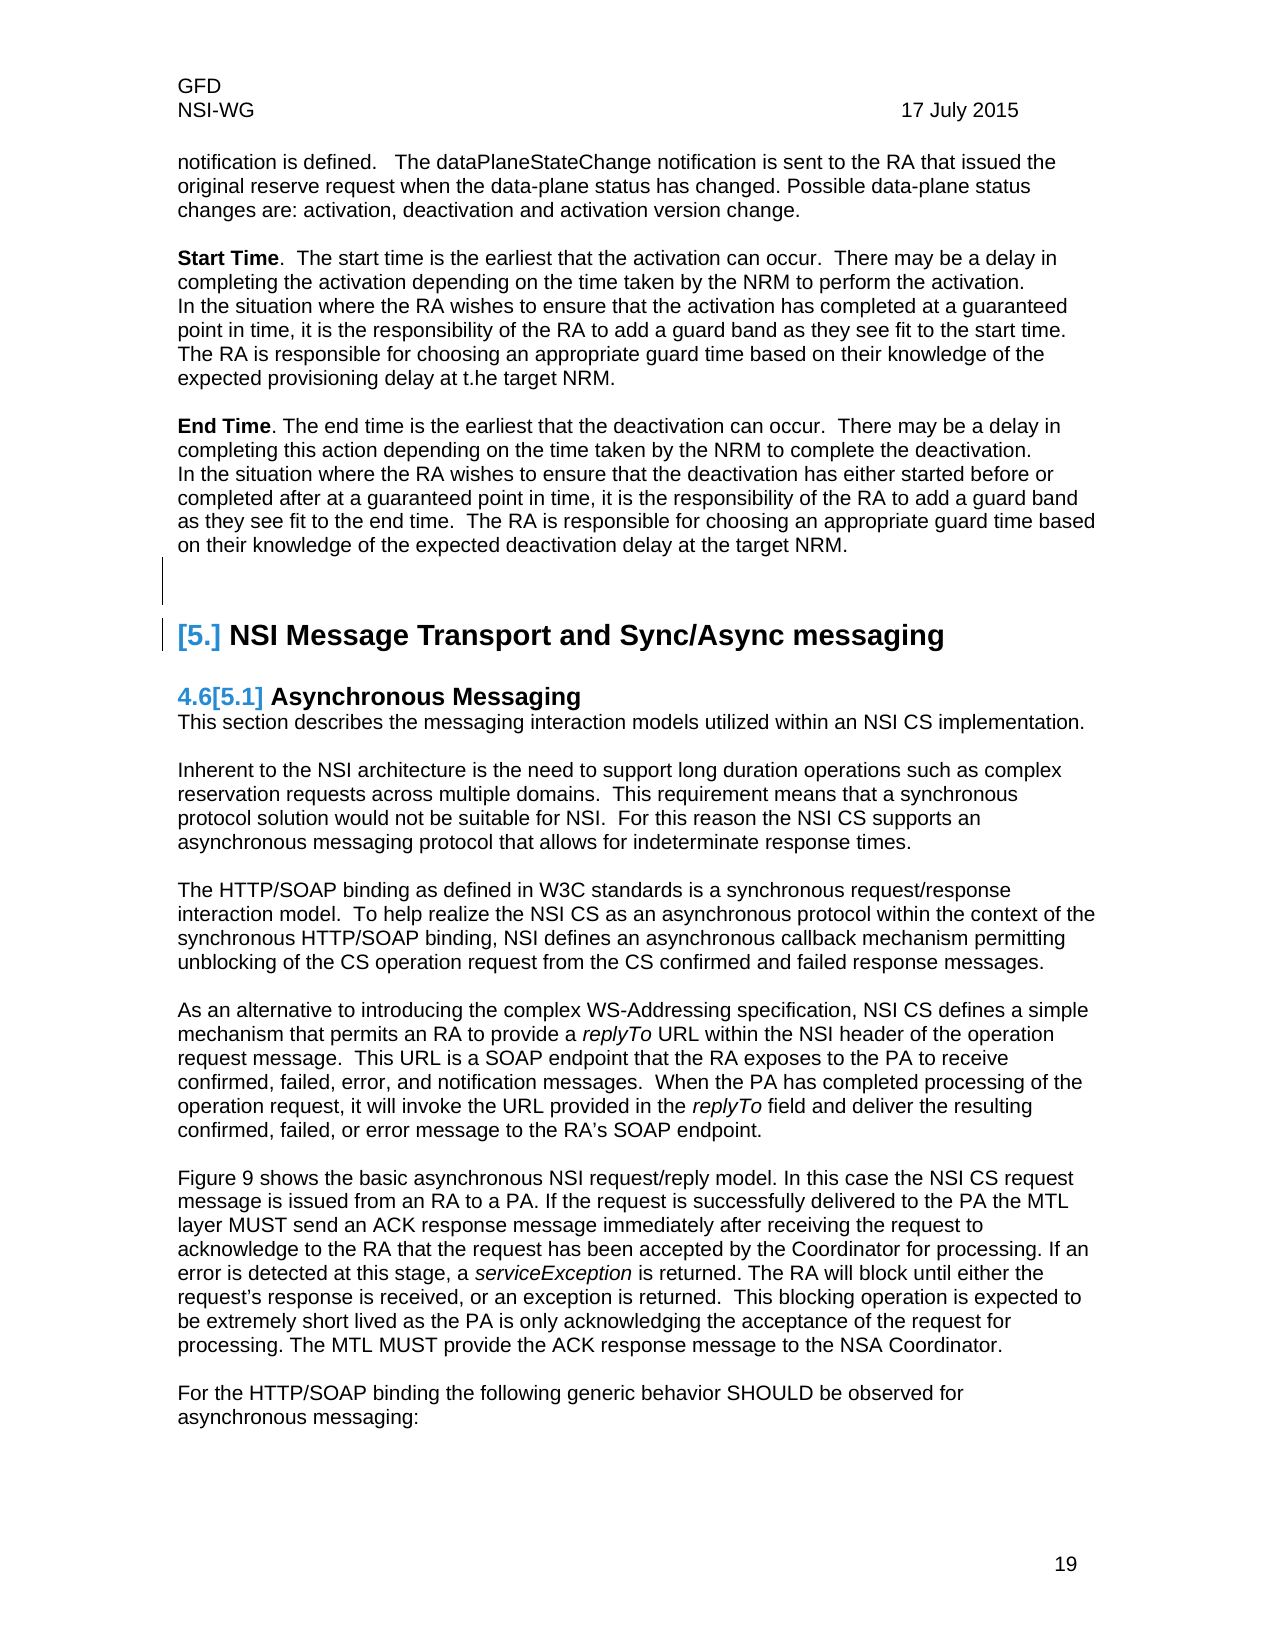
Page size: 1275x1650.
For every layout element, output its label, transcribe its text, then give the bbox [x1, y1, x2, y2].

text In the situation where the RA wishes to ensure that the activation has completed at a guaranteed point in time, it is the responsibility of the RA to add a guard band as they see fit to the start time. The RA is responsible for choosing an appropriate guard time based on their knowledge of the expected provisioning delay at t.he target NRM. [177, 294, 1098, 389]
text This section describes the messaging interaction models utilized within an NSI CS implementation. [177, 710, 1098, 734]
text Start Time. The start time is the earliest that the activation can occur. There may be a delay in completing the activation depending on the time taken by the NRM to perform the activation. [177, 246, 1098, 294]
text Figure 9 shows the basic asynchronous NSI request/reply model. In this case the NSI CS request message is issued from an RA to a PA. If the request is successfully delivered to the PA the MTL layer MUST send an ACK response message immediately after receiving the request to acknowledge to the RA that the request has been accepted by the Coordinator for processing. If an error is detected at this stage, a serviceException is returned. The RA will block until either the request’s response is received, or an exception is returned. This blocking operation is expected to be extremely short lived as the PA is only acknowledging the acceptance of the request for processing. The MTL MUST provide the ACK response message to the NSA Coordinator. [177, 1165, 1098, 1357]
subtitle Asynchronous Messaging [177, 681, 1098, 710]
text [177, 150, 1098, 222]
subtitle NSI Message Transport and Sync/Async messaging [177, 618, 1098, 651]
text End Time. The end time is the earliest that the deactivation can occur. There may be a delay in completing this action depending on the time taken by the NRM to complete the deactivation. [177, 413, 1098, 461]
text As an alternative to introducing the complex WS-Addressing specification, NSI CS defines a simple mechanism that permits an RA to provide a replyTo URL within the NSI header of the operation request message. This URL is a SOAP endpoint that the RA exposes to the PA to receive confirmed, failed, error, and notification messages. When the PA has completed processing of the operation request, it will invoke the URL provided in the replyTo field and deliver the resulting confirmed, failed, or error message to the RA’s SOAP endpoint. [177, 998, 1098, 1141]
text Inherent to the NSI architecture is the need to support long duration operations such as complex reservation requests across multiple domains. This requirement means that a synchronous protocol solution would not be suitable for NSI. For this reason the NSI CS supports an asynchronous messaging protocol that allows for indeterminate response times. [177, 758, 1098, 854]
text In the situation where the RA wishes to ensure that the deactivation has either started before or completed after at a guaranteed point in time, it is the responsibility of the RA to add a guard band as they see fit to the end time. The RA is responsible for choosing an appropriate guard time based on their knowledge of the expected deactivation delay at the target NRM. [177, 461, 1098, 557]
text For the HTTP/SOAP binding the following generic behavior SHOULD be observed for asynchronous messaging: [177, 1381, 1098, 1429]
text The HTTP/SOAP binding as defined in W3C standards is a synchronous request/response interaction model. To help realize the NSI CS as an asynchronous protocol within the context of the synchronous HTTP/SOAP binding, NSI defines an asynchronous callback mechanism permitting unblocking of the CS operation request from the CS confirmed and failed response messages. [177, 878, 1098, 974]
